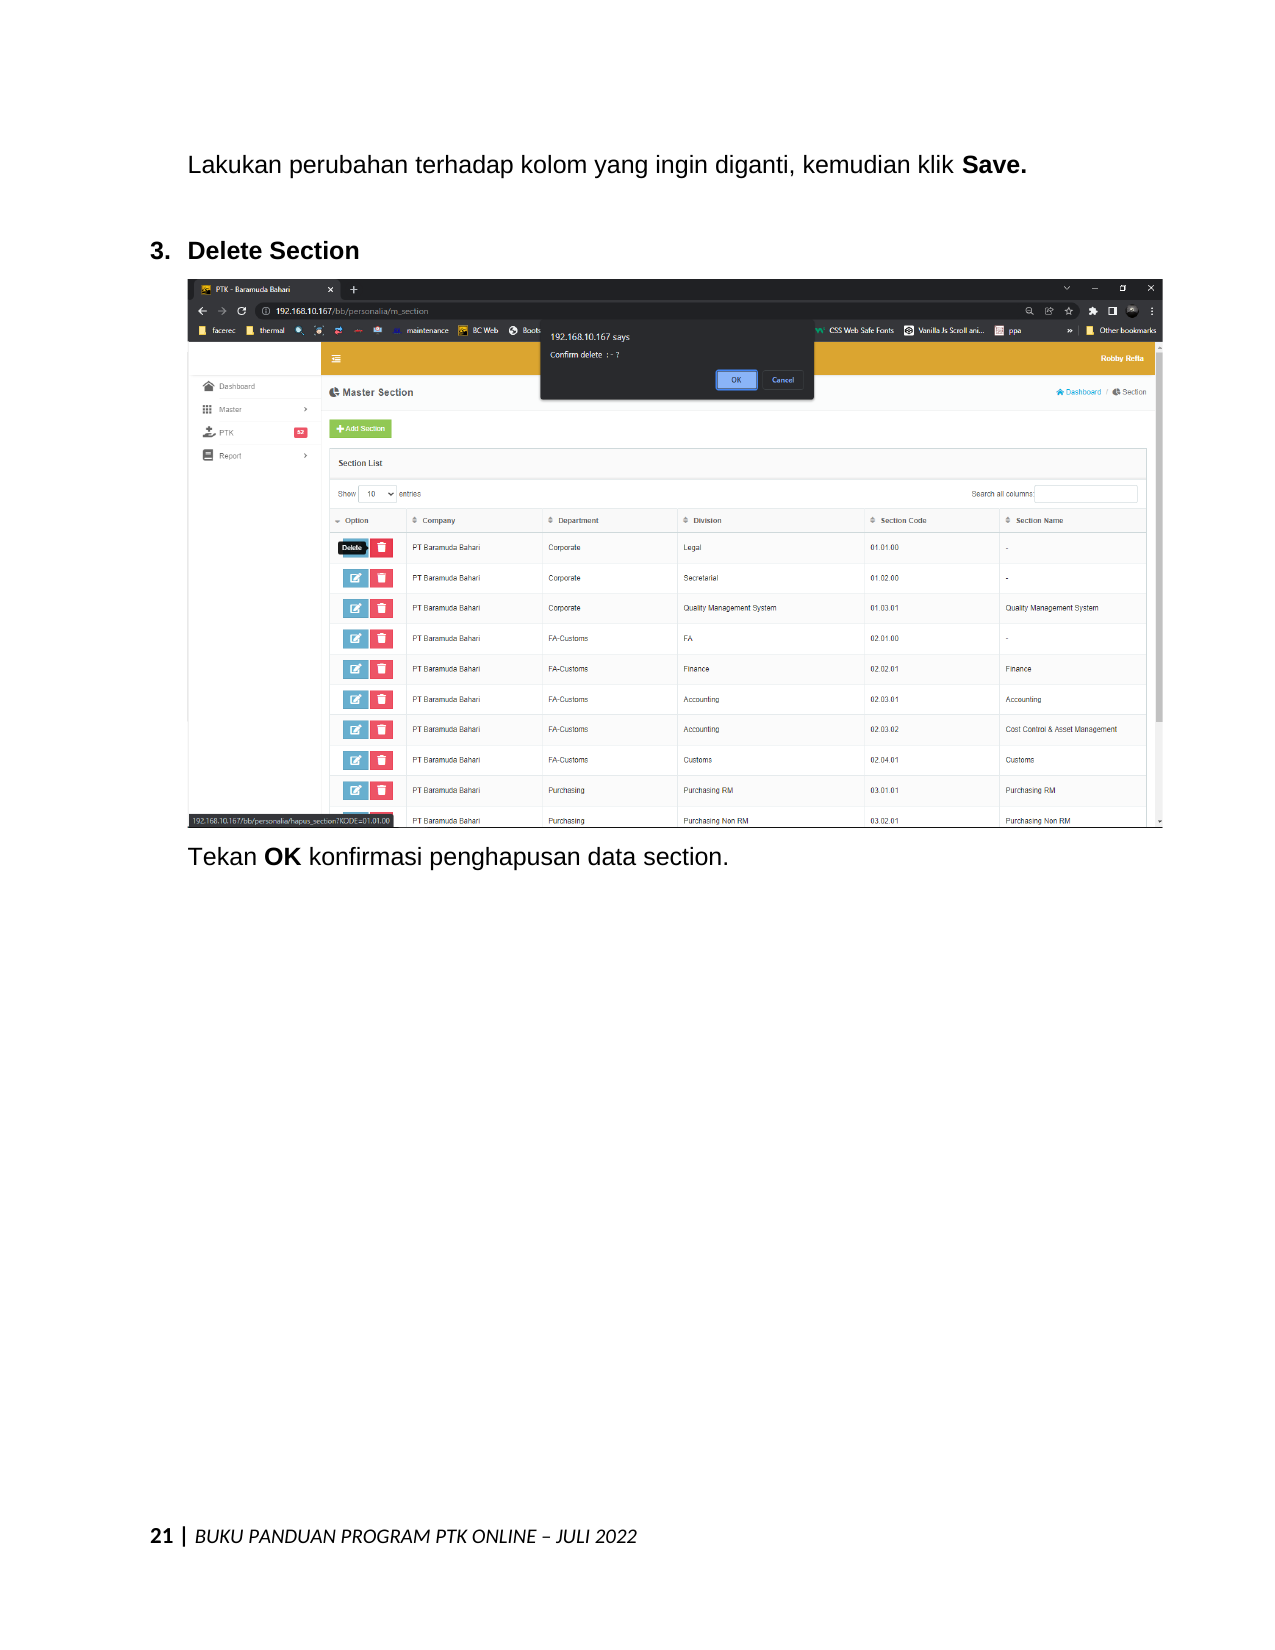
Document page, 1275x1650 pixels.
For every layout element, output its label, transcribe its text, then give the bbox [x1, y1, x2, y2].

picture [187, 279, 1163, 828]
list Lakukan perubahan terhadap kolom yang ingin diganti, kemudian klik Save. [187, 150, 1125, 179]
text Tekan OK konfirmasi penghapusan data section. [150, 842, 1125, 871]
list Delete Section [150, 236, 1125, 265]
